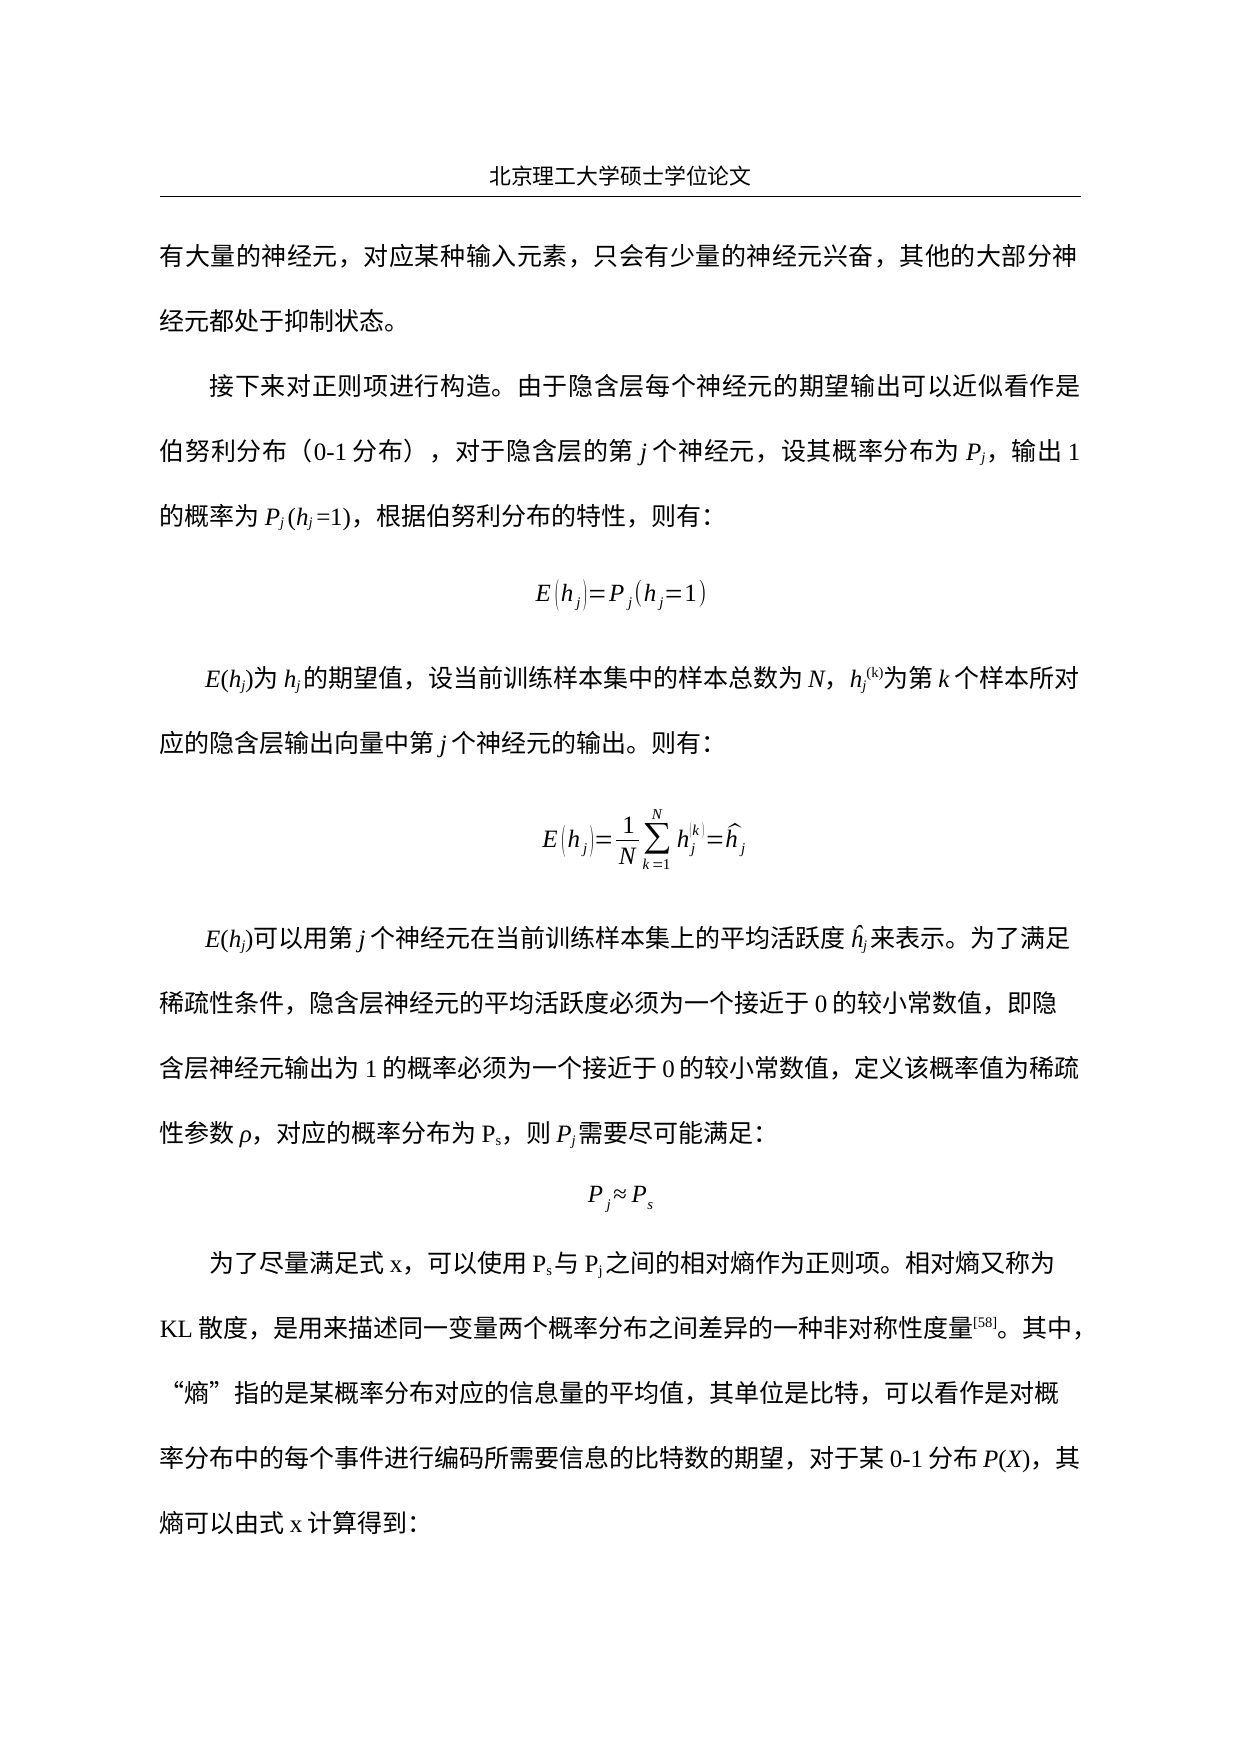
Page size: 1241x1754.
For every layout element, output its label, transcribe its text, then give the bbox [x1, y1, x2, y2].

text 为了尽量满足式x，可以使用Ps与Pj之间的相对熵作为正则项。相对熵又称为KL散度，是用来描述同一变量两个概率分布之间差异的一种非对称性度量[58]。其中，“熵”指的是某概率分布对应的信息量的平均值，其单位是比特，可以看作是对概率分布中的每个事件进行编码所需要信息的比特数的期望，对于某0-1分布P(X)，其熵可以由式x计算得到： [159, 1229, 1081, 1554]
text 接下来对正则项进行构造。由于隐含层每个神经元的期望输出可以近似看作是伯努利分布（0-1分布），对于隐含层的第j个神经元，设其概率分布为Pj，输出1的概率为Pj (hj =1)，根据伯努利分布的特性，则有： [159, 352, 1081, 547]
text E(hj)为hj的期望值，设当前训练样本集中的样本总数为N，hj(k)为第k个样本所对应的隐含层输出向量中第j个神经元的输出。则有： [159, 644, 1081, 774]
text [159, 222, 1081, 352]
text E(hj)可以用第j个神经元在当前训练样本集上的平均活跃度ĥj来表示。为了满足稀疏性条件，隐含层神经元的平均活跃度必须为一个接近于0的较小常数值，即隐含层神经元输出为1的概率必须为一个接近于0的较小常数值，定义该概率值为稀疏性参数ρ，对应的概率分布为Ps，则Pj需要尽可能满足： [159, 904, 1081, 1164]
